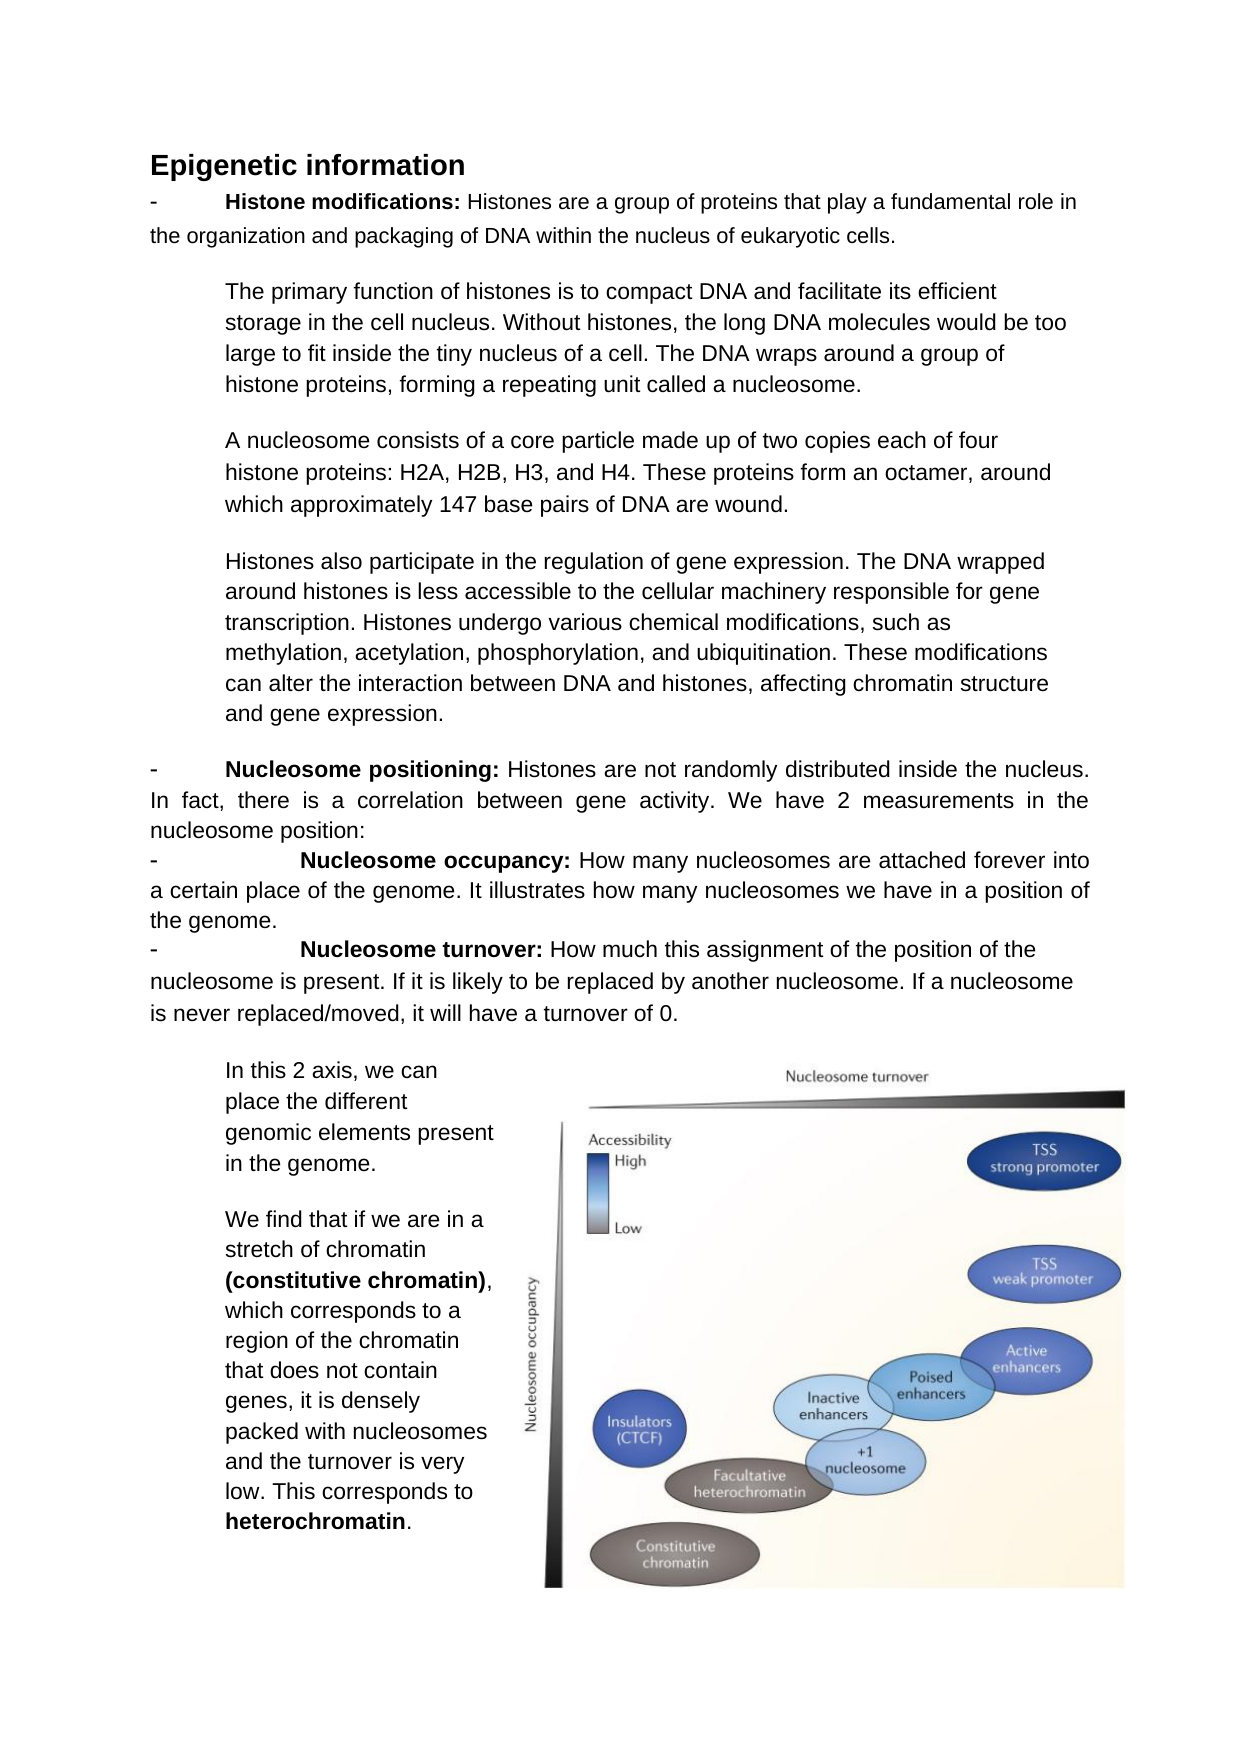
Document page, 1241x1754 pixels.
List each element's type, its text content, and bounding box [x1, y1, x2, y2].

text Epigenetic information [150, 148, 1090, 182]
picture [519, 1055, 1127, 1593]
text In this 2 axis, we can place the different genomic elements present in the genome. [225, 1057, 498, 1176]
text We find that if we are in a stretch of chromatin (constitutive chromatin), which corresponds to a region of the chromatin that does not contain genes, it is densely packed with nucleosomes and the turnover is very low. This corresponds to heterochromatin. [225, 1206, 500, 1535]
list Nucleosome positioning: Histones are not randomly distributed inside the nucleus. In fact, there is a correlation between gene activity. We have 2 measurements in the nucleosome position: [150, 756, 1090, 843]
text Histones also participate in the regulation of gene expression. The DNA wrapped around histones is less accessible to the cellular machinery responsible for gene transcription. Histones undergo various chemical modifications, such as methylation, acetylation, phosphorylation, and ubiquitination. These modifications can alter the interaction between DNA and histones, affecting chromatin structure and gene expression. [225, 548, 1079, 727]
list Nucleosome occupancy: How many nucleosomes are attached forever into a certain place of the genome. It illustrates how many nucleosomes we have in a position of the genome. [150, 847, 1090, 933]
text The primary function of histones is to compact DNA and facilitate its efficient storage in the cell nucleus. Without histones, the long DNA molecules would be too large to fit inside the tiny nucleus of a cell. The DNA wraps around a group of histone proteins, forming a repeating unit called a nucleosome. [225, 278, 1077, 398]
list Nucleosome turnover: How much this assignment of the position of the nucleosome is present. If it is likely to be replaced by another nucleosome. If a nucleosome is never replaced/moved, it will have a turnover of 0. [150, 936, 1090, 1027]
list Histone modifications: Histones are a group of proteins that play a fundamental role in the organization and packaging of DNA within the nucleus of eukaryotic cells. [150, 189, 1090, 248]
text A nucleosome consists of a core particle made up of two copies each of four histone proteins: H2A, H2B, H3, and H4. These proteins form an octamer, around which approximately 147 base pairs of DNA are wound. [225, 427, 1077, 518]
